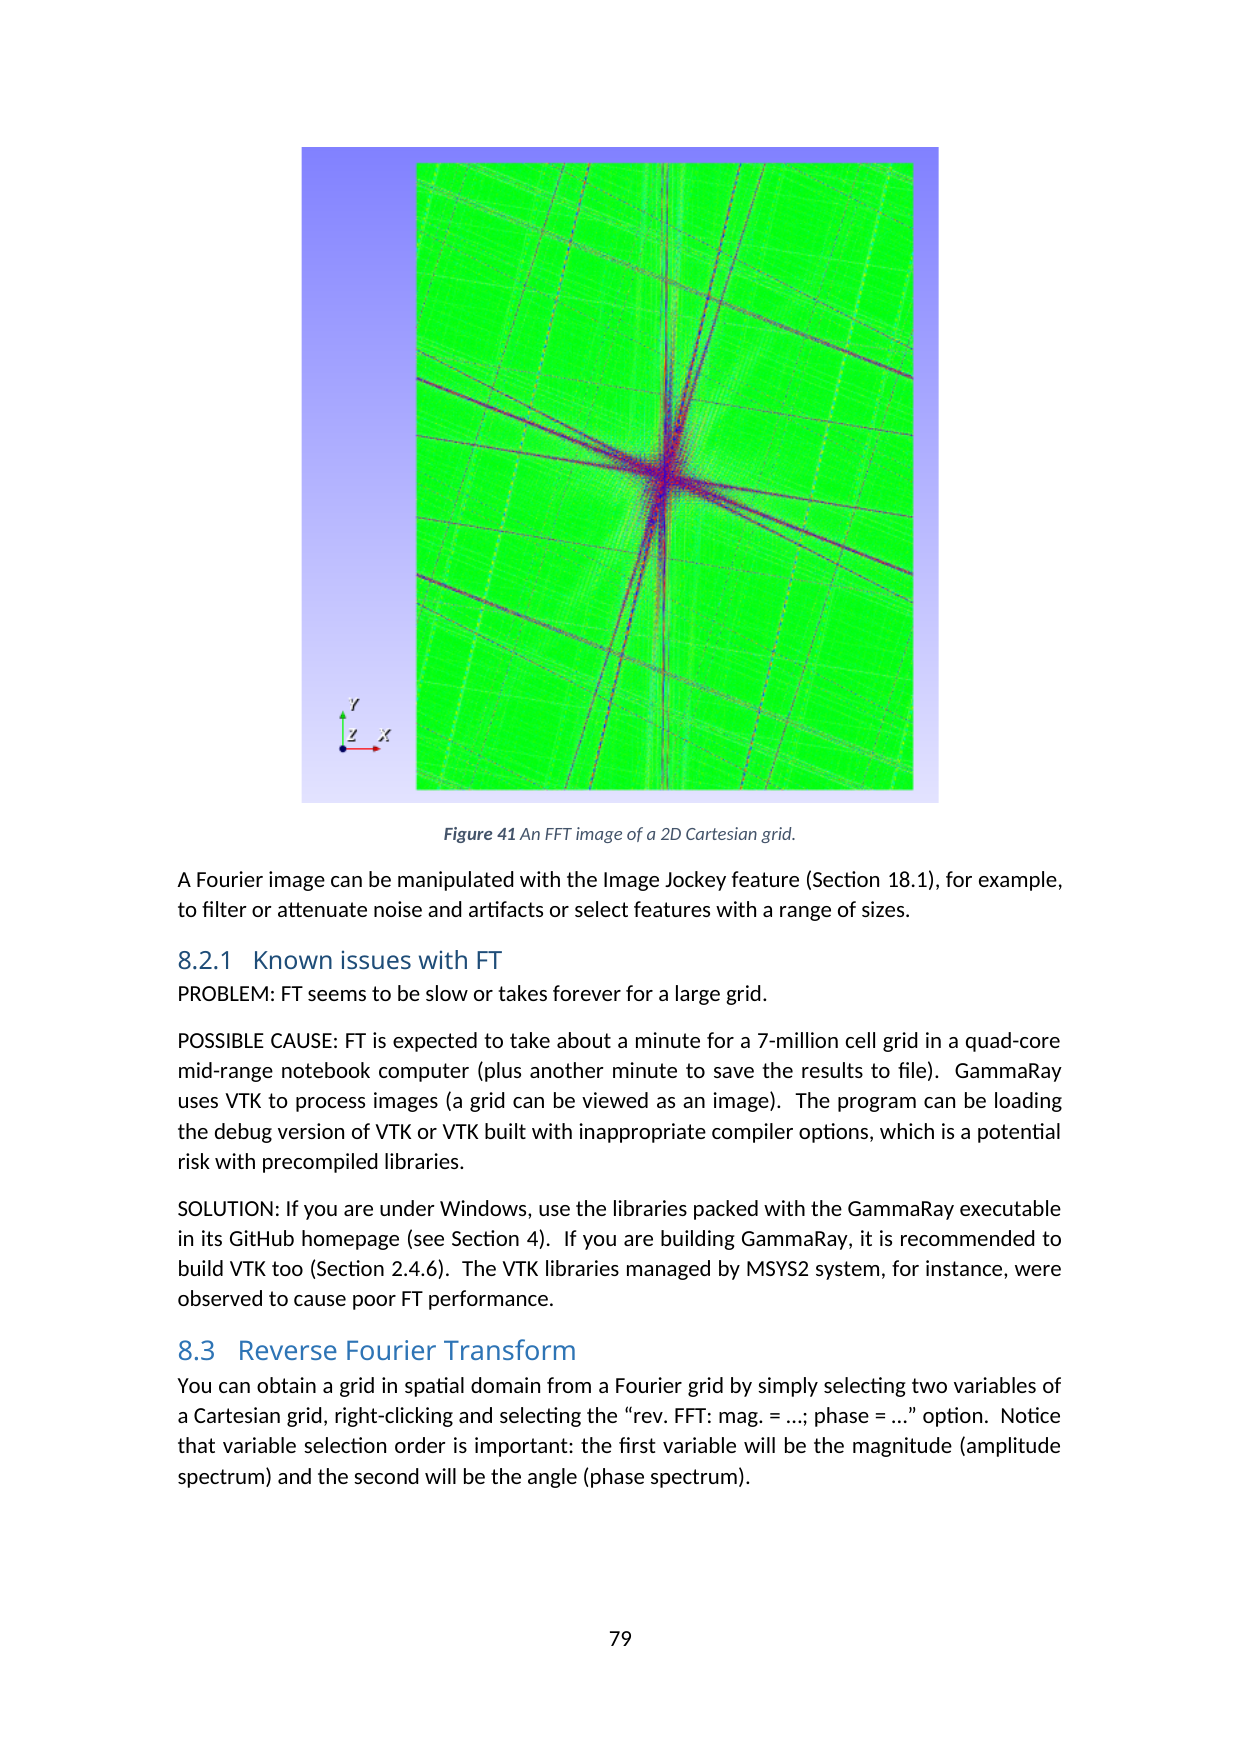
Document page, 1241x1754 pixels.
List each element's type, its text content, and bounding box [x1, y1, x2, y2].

picture [301, 147, 939, 803]
text PROBLEM: FT seems to be slow or takes forever for a large grid. [177, 979, 1063, 1007]
subtitle Known issues with FT [177, 942, 1063, 977]
subtitle Reverse Fourier Transform [177, 1331, 1063, 1368]
text You can obtain a grid in spatial domain from a Fourier grid by simply selecting two variables of a Cartesian grid, right-clicking and selecting the “rev. FFT: mag. = …; phase = …” option. Notice that variable selection order is important: the first variable will be the magnitude (amplitude spectrum) and the second will be the angle (phase spectrum). [177, 1371, 1063, 1490]
text SOLUTION: If you are under Windows, use the libraries packed with the GammaRay executable in its GitHub homepage (see Section 4). If you are building GammaRay, it is recommended to build VTK too (Section 2.4.6). The VTK libraries managed by MSYS2 system, for instance, were observed to cause poor FT performance. [177, 1194, 1063, 1312]
text Figure 41 An FFT image of a 2D Cartesian grid. [177, 822, 1063, 844]
text POSSIBLE CAUSE: FT is expected to take about a minute for a 7-million cell grid in a quad-core mid-range notebook computer (plus another minute to save the results to file). GammaRay uses VTK to process images (a grid can be viewed as an image). The program can be loading the debug version of VTK or VTK built with inappropriate compiler options, which is a potential risk with precompiled libraries. [177, 1026, 1063, 1175]
text A Fourier image can be manipulated with the Image Jockey feature (Section 18.1), for example, to filter or attenuate noise and artifacts or select features with a range of sizes. [177, 865, 1063, 924]
